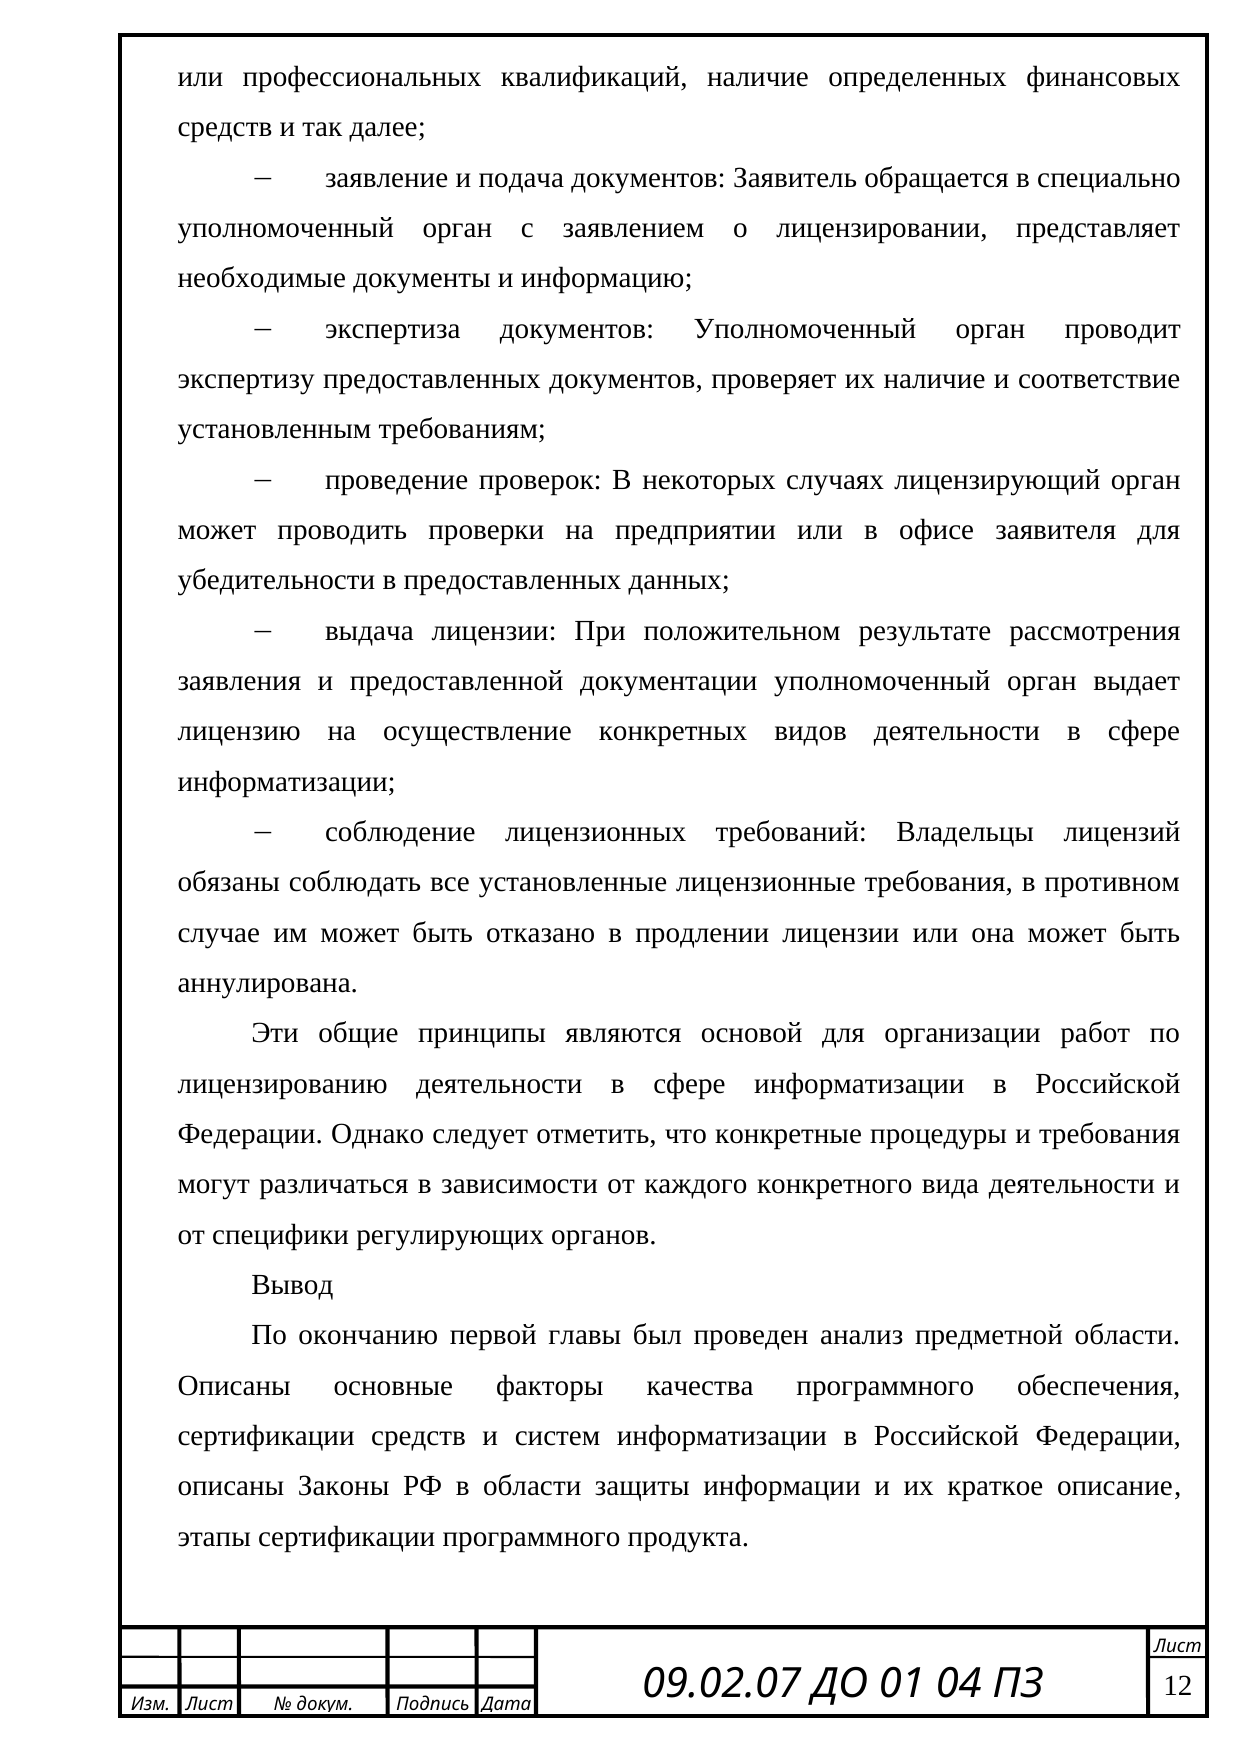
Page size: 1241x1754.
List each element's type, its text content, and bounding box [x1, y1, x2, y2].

text Вывод [177, 1267, 1181, 1301]
list заявление и подача документов: Заявитель обращается в специально уполномоченный орган с заявлением о лицензировании, представляет необходимые документы и информацию; [177, 160, 1181, 294]
list проведение проверок: В некоторых случаях лицензирующий орган может проводить проверки на предприятии или в офисе заявителя для убедительности в предоставленных данных; [177, 462, 1181, 596]
list выдача лицензии: При положительном результате рассмотрения заявления и предоставленной документации уполномоченный орган выдает лицензию на осуществление конкретных видов деятельности в сфере информатизации; [177, 613, 1181, 797]
text Эти общие принципы являются основой для организации работ по лицензированию деятельности в сфере информатизации в Российской Федерации. Однако следует отметить, что конкретные процедуры и требования могут различаться в зависимости от каждого конкретного вида деятельности и от специфики регулирующих органов. [177, 1016, 1181, 1250]
list экспертиза документов: Уполномоченный орган проводит экспертизу предоставленных документов, проверяет их наличие и соответствие установленным требованиям; [177, 311, 1181, 445]
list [177, 59, 1181, 143]
list соблюдение лицензионных требований: Владельцы лицензий обязаны соблюдать все установленные лицензионные требования, в противном случае им может быть отказано в продлении лицензии или она может быть аннулирована. [177, 814, 1181, 999]
text По окончанию первой главы был проведен анализ предметной области. Описаны основные факторы качества программного обеспечения, сертификации средств и систем информатизации в Российской Федерации, описаны Законы РФ в области защиты информации и их краткое описание, этапы сертификации программного продукта. [177, 1317, 1181, 1552]
